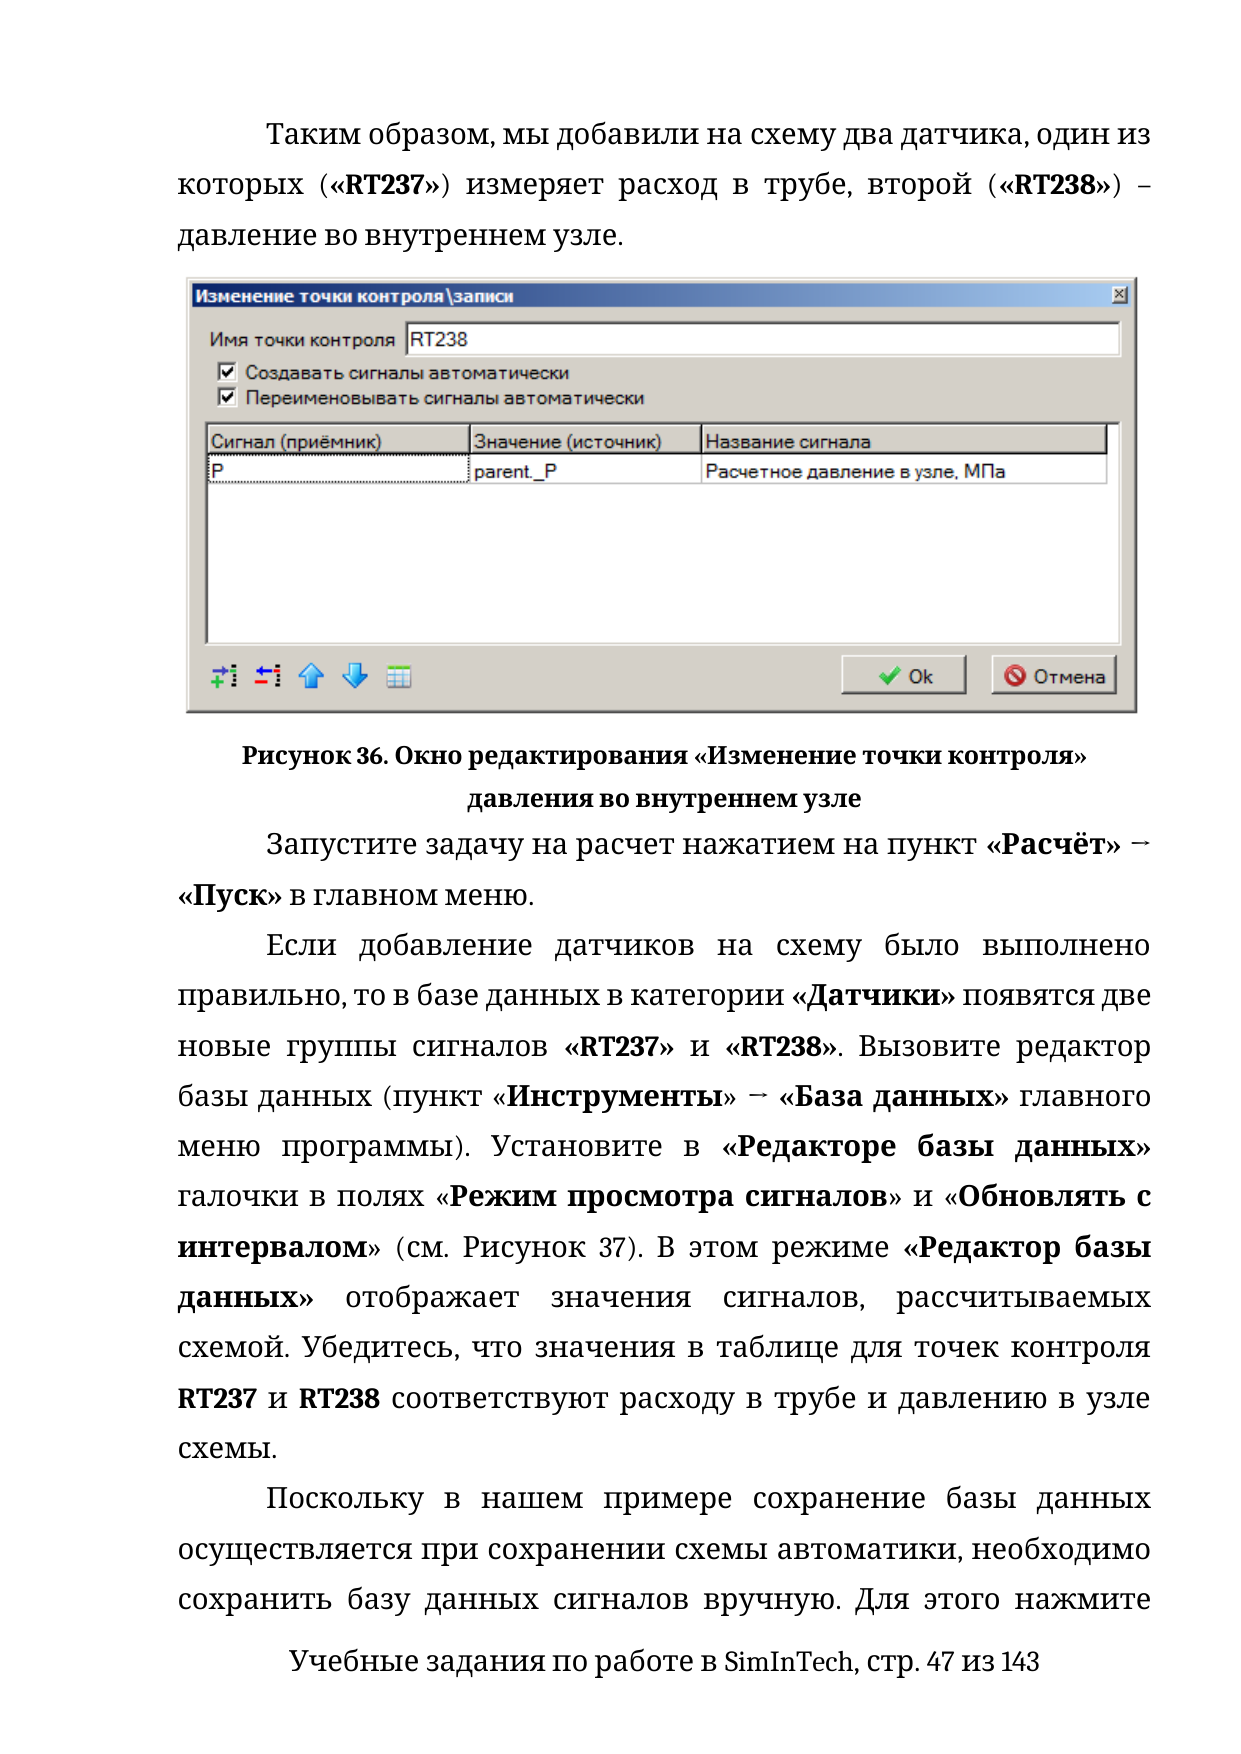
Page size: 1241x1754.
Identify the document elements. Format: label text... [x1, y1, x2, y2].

text Таким образом, мы добавили на схему два датчика, один из которых («RT237») измеряет расход в трубе, второй («RT238») – давление во внутреннем узле. [177, 118, 1152, 252]
text Запустите задачу на расчет нажатием на пункт «Расчёт» → «Пуск» в главном меню. [177, 828, 1152, 912]
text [177, 1482, 1152, 1617]
picture [177, 269, 1150, 726]
